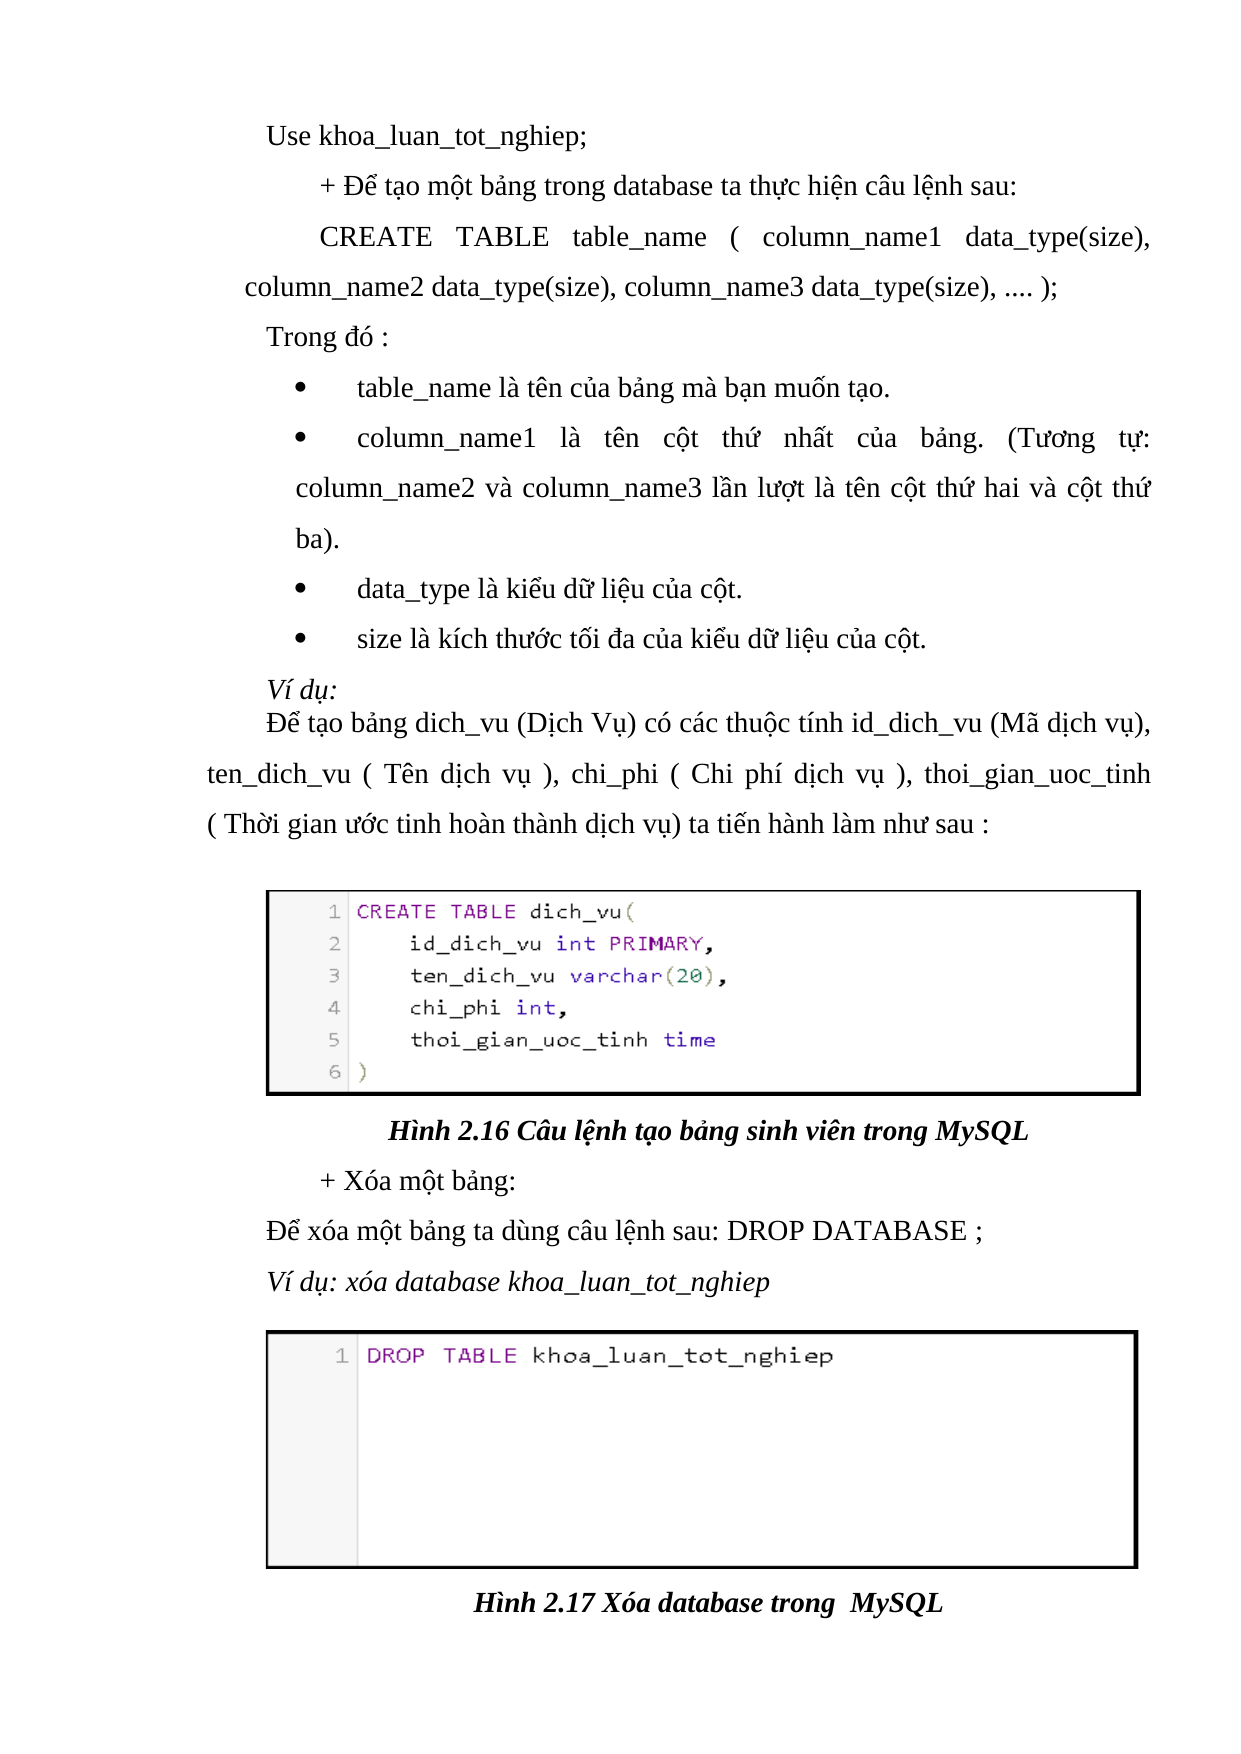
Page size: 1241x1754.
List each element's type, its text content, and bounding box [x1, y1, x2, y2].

text + Xóa một bảng: [244, 1163, 1152, 1197]
text Trong đó : [207, 319, 1152, 353]
text Hình 2.17 Xóa database trong MySQL [207, 1585, 1152, 1618]
text Ví dụ: xóa database khoa_luan_tot_nghiep [207, 1264, 1152, 1297]
text + Để tạo một bảng trong database ta thực hiện câu lệnh sau: [244, 168, 1152, 202]
list table_name là tên của bảng mà bạn muốn tạo. [295, 370, 1152, 403]
list data_type là kiểu dữ liệu của cột. [295, 571, 1152, 605]
text Để xóa một bảng ta dùng câu lệnh sau: DROP DATABASE ; [207, 1213, 1152, 1247]
text Use khoa_luan_tot_nghiep; [207, 118, 1152, 152]
list size là kích thước tối đa của kiểu dữ liệu của cột. [295, 622, 1152, 655]
text Ví dụ: [207, 672, 1152, 706]
picture [265, 1330, 1139, 1569]
picture [265, 890, 1141, 1096]
text CREATE TABLE table_name ( column_name1 data_type(size), column_name2 data_type(size), column_name3 data_type(size), .... ); [244, 219, 1152, 303]
text Hình 2.16 Câu lệnh tạo bảng sinh viên trong MySQL [207, 1113, 1152, 1146]
list column_name1 là tên cột thứ nhất của bảng. (Tương tự: column_name2 và column_name3 lần lượt là tên cột thứ hai và cột thứ ba). [295, 420, 1152, 554]
text Để tạo bảng dich_vu (Dịch Vụ) có các thuộc tính id_dich_vu (Mã dịch vụ), ten_dich_vu ( Tên dịch vụ ), chi_phi ( Chi phí dịch vụ ), thoi_gian_uoc_tinh ( Thời gian ước tinh hoàn thành dịch vụ) ta tiến hành làm như sau : [207, 706, 1152, 840]
